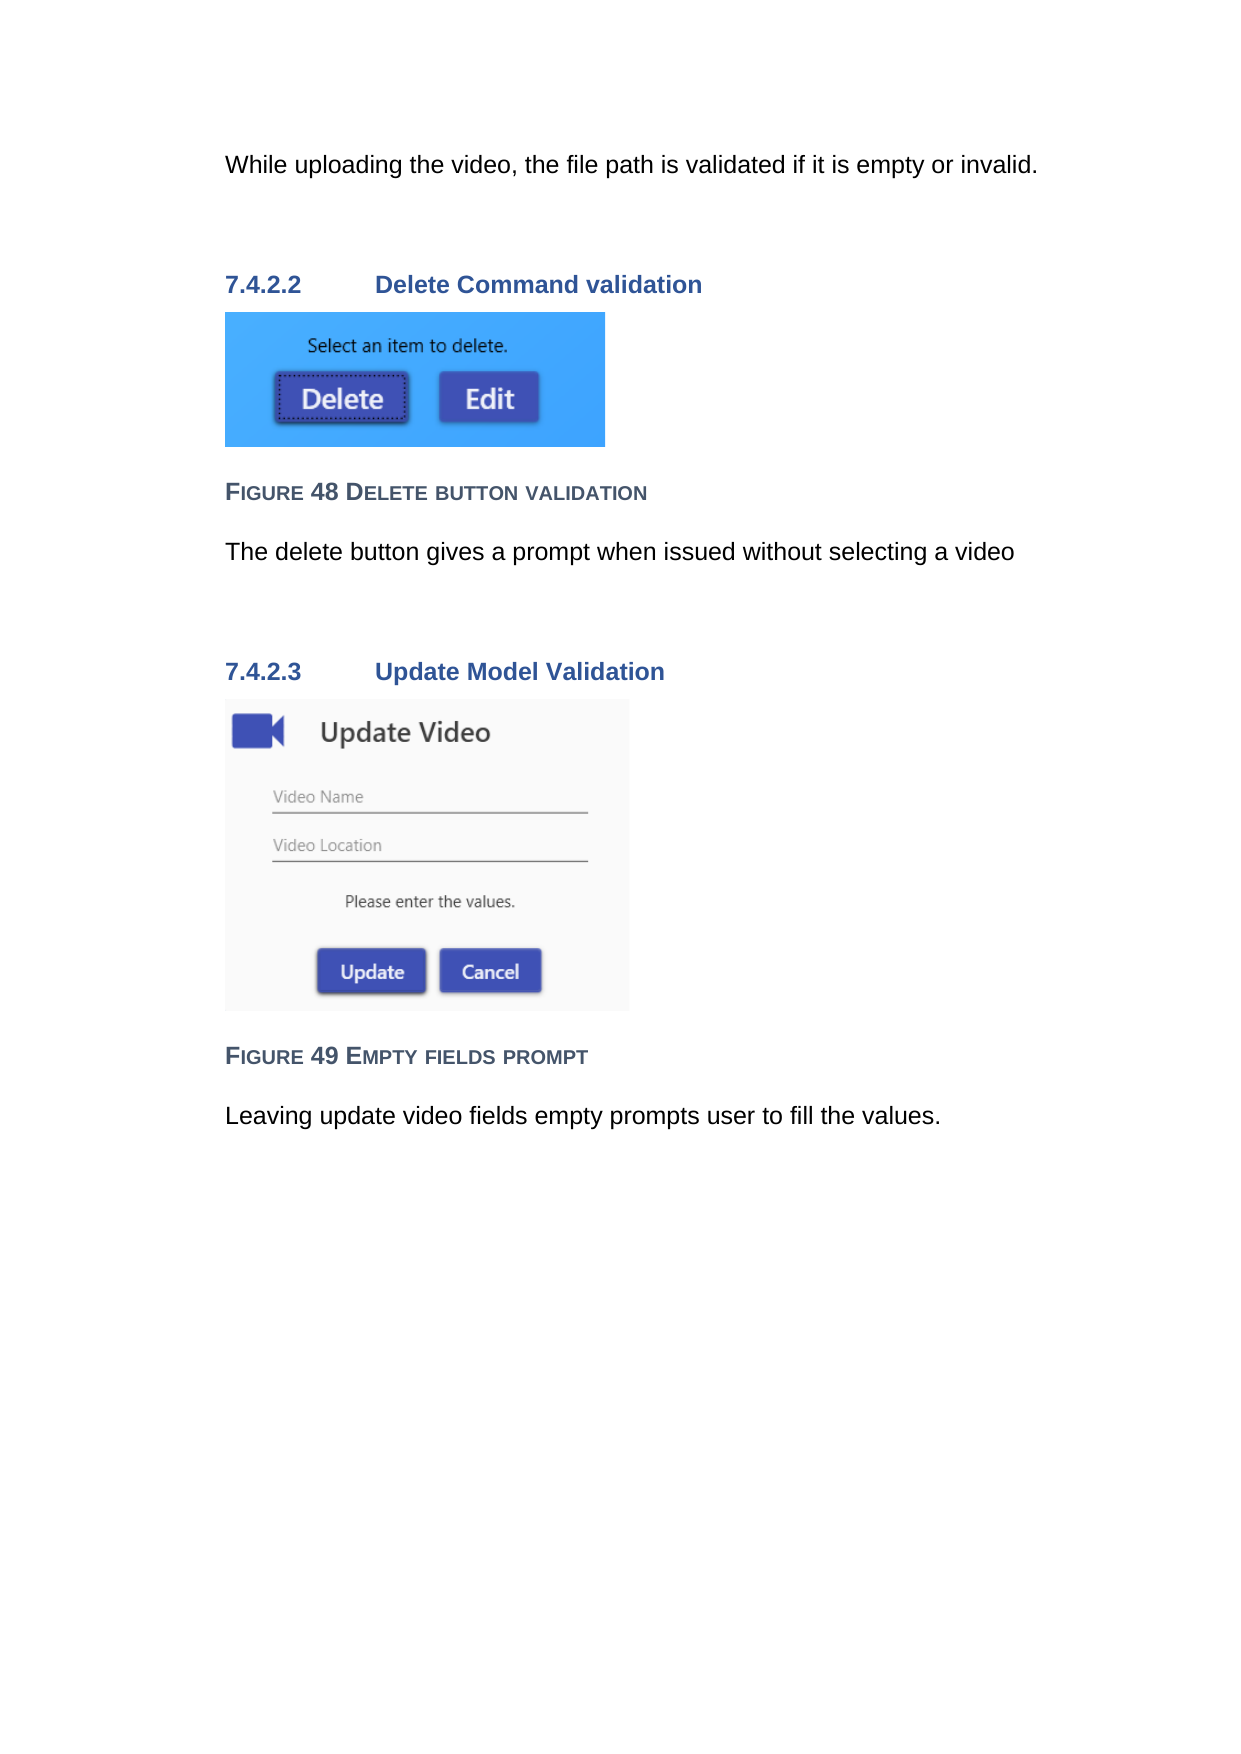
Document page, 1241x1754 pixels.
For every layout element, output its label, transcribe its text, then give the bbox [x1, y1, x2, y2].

picture [225, 312, 605, 447]
text Figure 48 Delete button validation [225, 477, 1090, 506]
picture [225, 699, 630, 1011]
text While uploading the video, the file path is validated if it is empty or invalid. [225, 150, 1090, 179]
subtitle 7.4.2.2 Delete Command validation [225, 269, 1090, 298]
text Figure 49 Empty fields prompt [225, 1041, 1090, 1070]
text The delete button gives a prompt when issued without selecting a video [225, 537, 1090, 566]
text Leaving update video fields empty prompts user to fill the values. [225, 1101, 1090, 1130]
subtitle 7.4.2.3 Update Model Validation [225, 656, 1090, 685]
